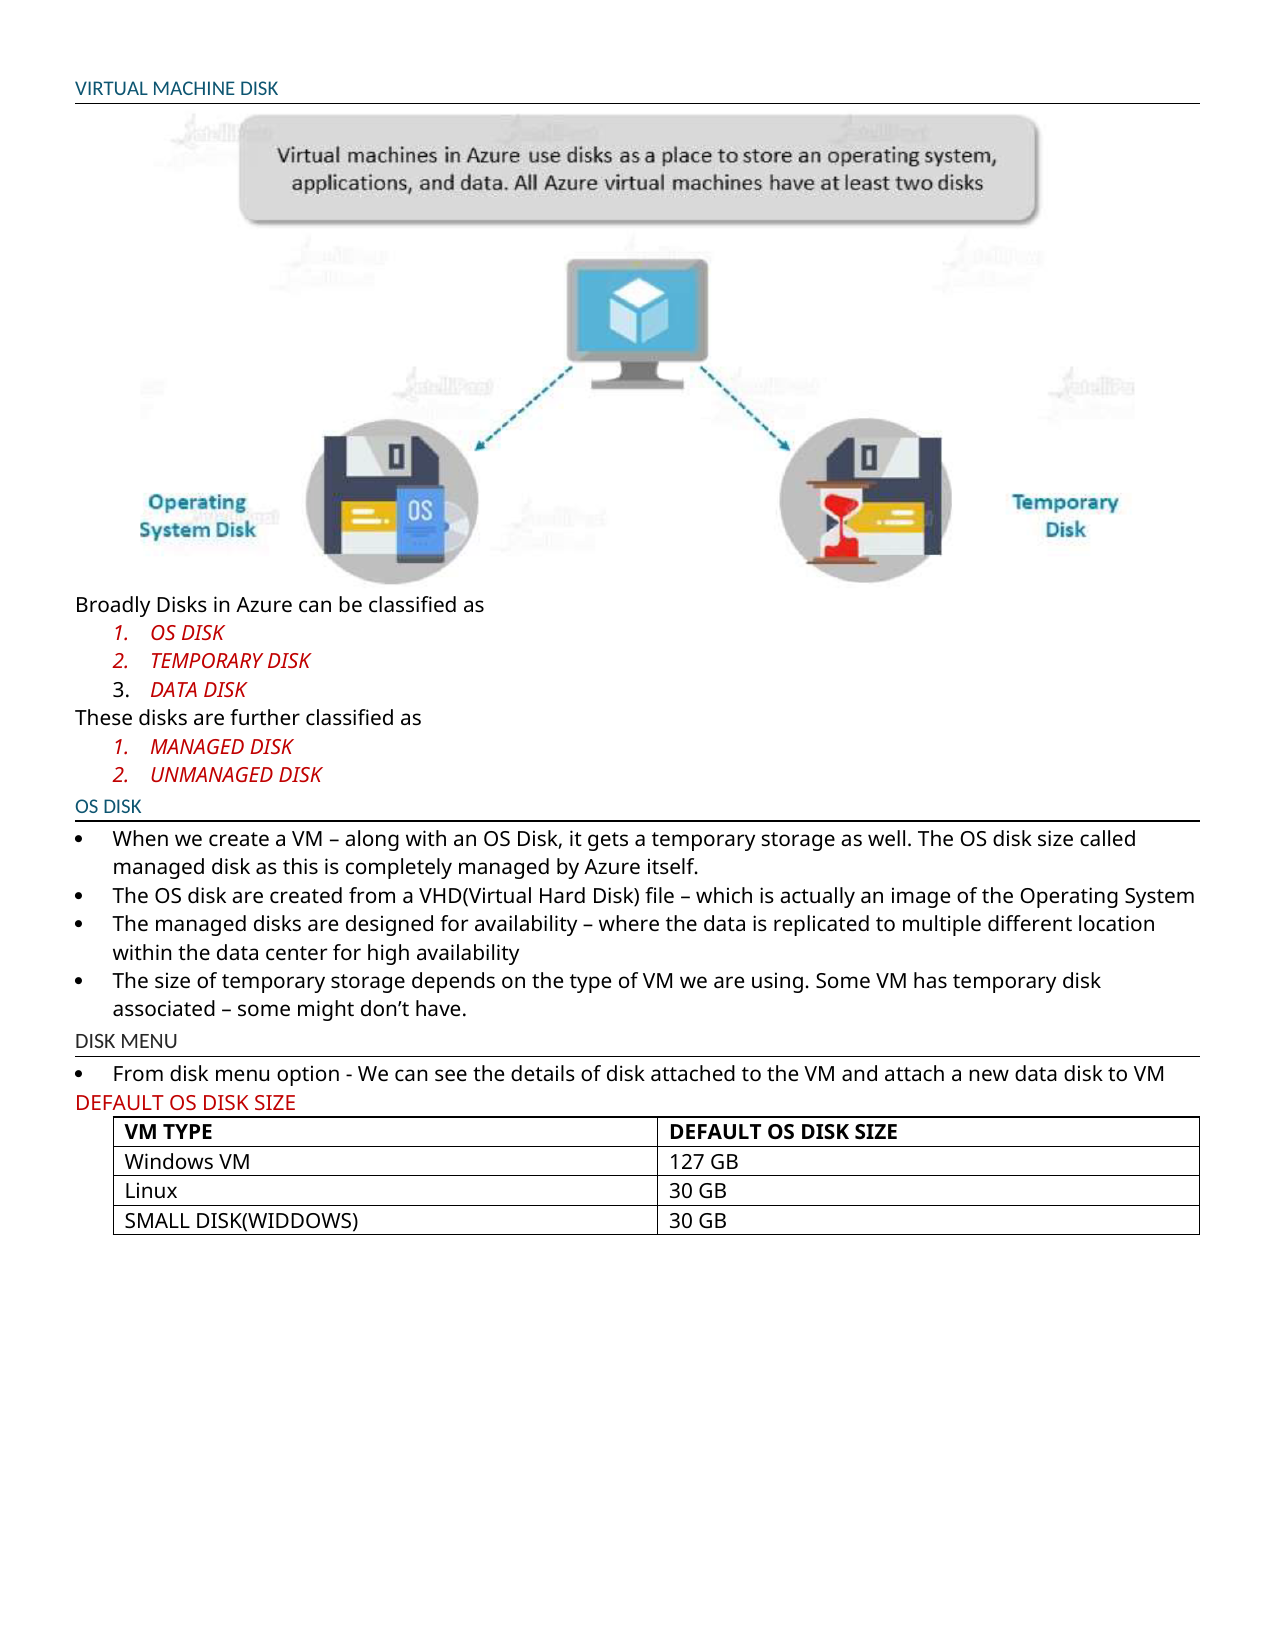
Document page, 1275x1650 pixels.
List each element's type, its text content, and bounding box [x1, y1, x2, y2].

list MANAGED DISK [112, 732, 1200, 760]
subtitle OS DISK [75, 793, 1200, 820]
table_header DEFAULT OS DISK SIZE [658, 1118, 1199, 1146]
table_cell Windows VM [114, 1147, 657, 1175]
list OS DISK [112, 618, 1200, 647]
table_cell 30 GB [658, 1176, 1199, 1205]
picture [140, 106, 1135, 590]
list When we create a VM – along with an OS Disk, it gets a temporary storage as well. The OS disk size called managed disk as this is completely managed by Azure itself. [75, 824, 1200, 881]
subtitle VIRTUAL MACHINE DISK [75, 75, 1200, 103]
text Broadly Disks in Azure can be classified as [75, 590, 1200, 618]
list TEMPORARY DISK [112, 647, 1200, 675]
list From disk menu option - We can see the details of disk attached to the VM and attach a new data disk to VM [75, 1059, 1200, 1088]
text These disks are further classified as [75, 703, 1200, 732]
list The managed disks are designed for availability – where the data is replicated to multiple different location within the data center for high availability [75, 909, 1200, 966]
table_cell Linux [114, 1176, 657, 1205]
table_cell SMALL DISK(WIDDOWS) [114, 1206, 657, 1234]
table_header VM TYPE [114, 1118, 657, 1146]
text DEFAULT OS DISK SIZE [75, 1088, 1200, 1116]
table_cell 127 GB [658, 1147, 1199, 1175]
subtitle DISK MENU [75, 1027, 1200, 1056]
list The size of temporary storage depends on the type of VM we are using. Some VM has temporary disk associated – some might don’t have. [75, 966, 1200, 1023]
list The OS disk are created from a VHD(Virtual Hard Disk) file – which is actually an image of the Operating System [75, 881, 1200, 909]
list DATA DISK [112, 675, 1200, 703]
table_cell 30 GB [658, 1206, 1199, 1234]
list UNMANAGED DISK [112, 760, 1200, 789]
